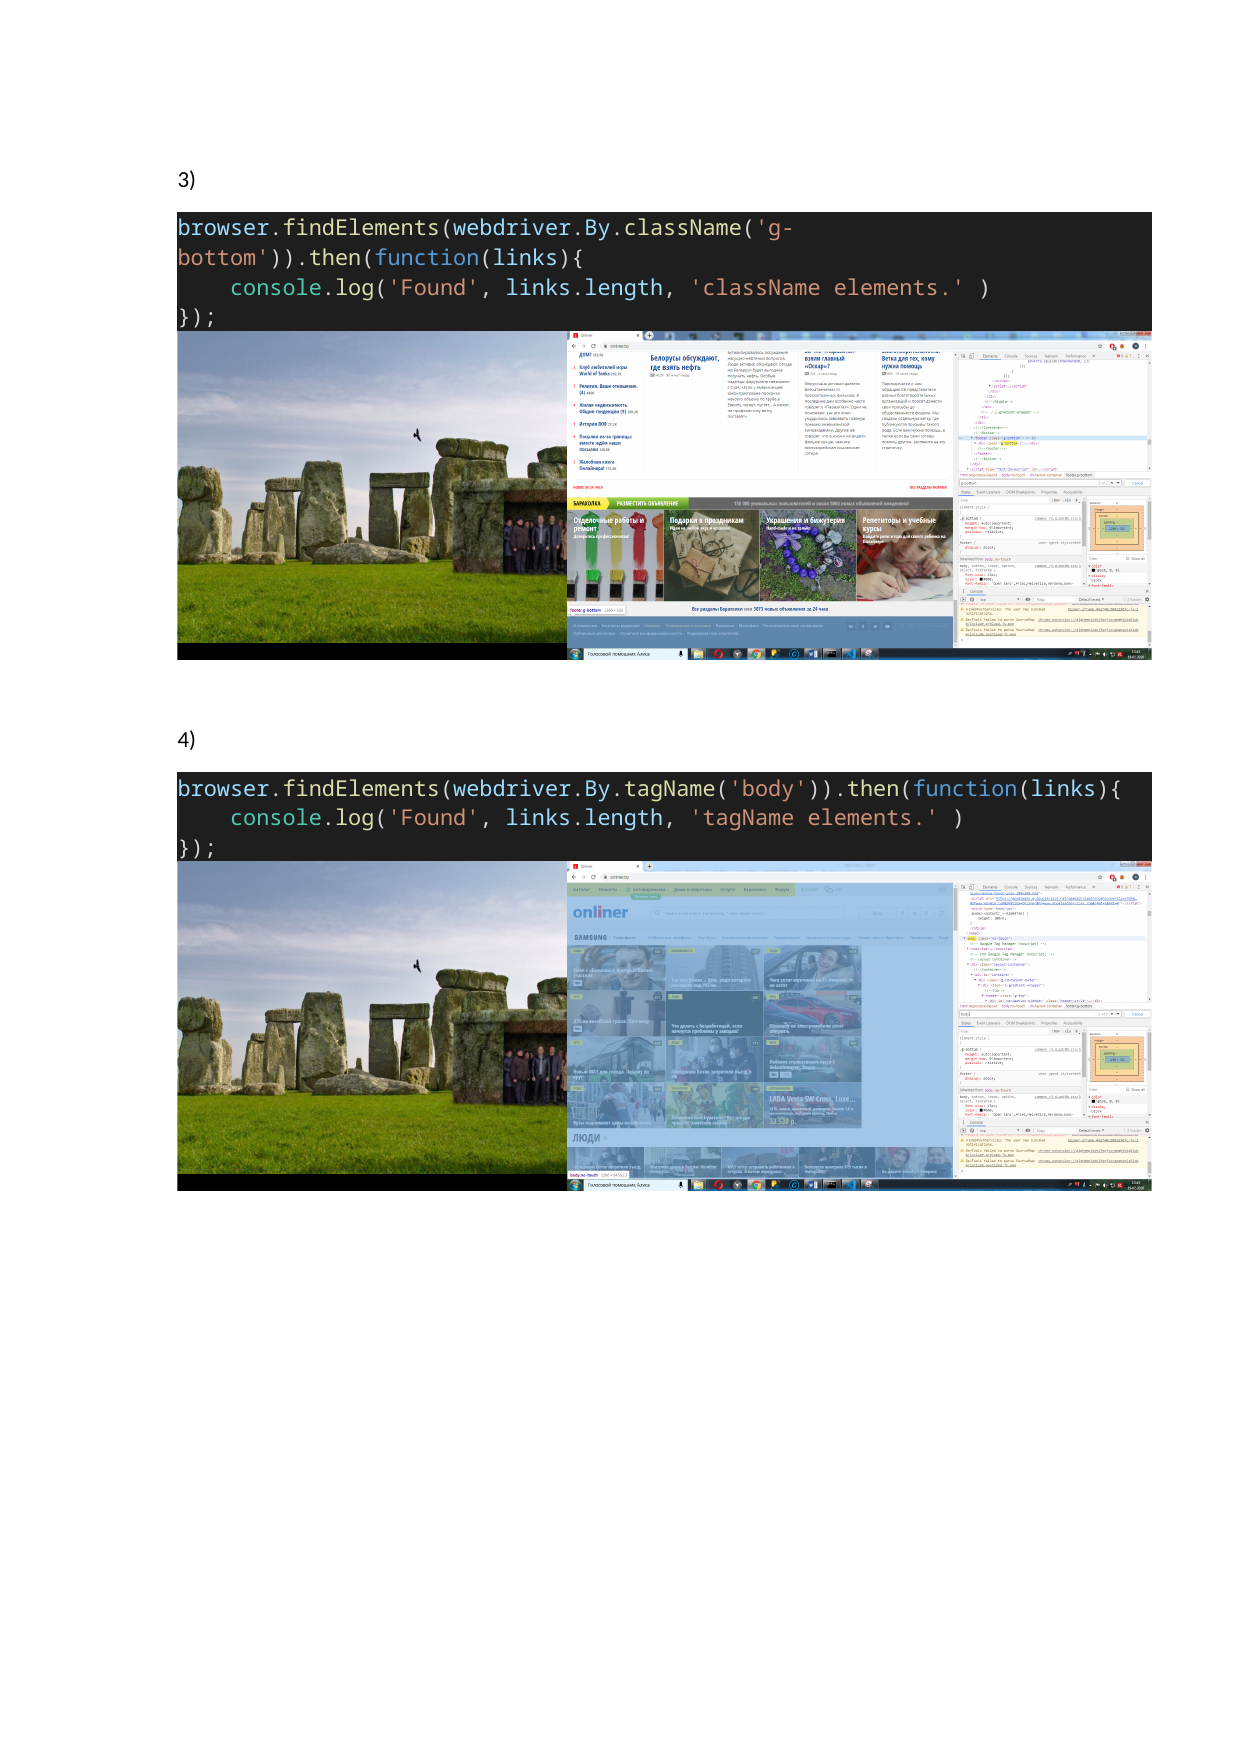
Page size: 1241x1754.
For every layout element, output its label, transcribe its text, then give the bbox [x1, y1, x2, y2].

text browser.findElements(webdriver.By.className('g-bottom')).then(function(links){ [177, 212, 1152, 271]
picture [177, 331, 1152, 660]
text browser.findElements(webdriver.By.tagName('body')).then(function(links){ [177, 772, 1152, 802]
text 4) [177, 726, 1152, 754]
picture [177, 861, 1152, 1191]
text }); [177, 832, 1152, 861]
text 3) [177, 165, 1152, 193]
text }); [177, 301, 1152, 331]
text console.log('Found', links.length, 'className elements.' ) [177, 271, 1152, 301]
text console.log('Found', links.length, 'tagName elements.' ) [177, 802, 1152, 832]
